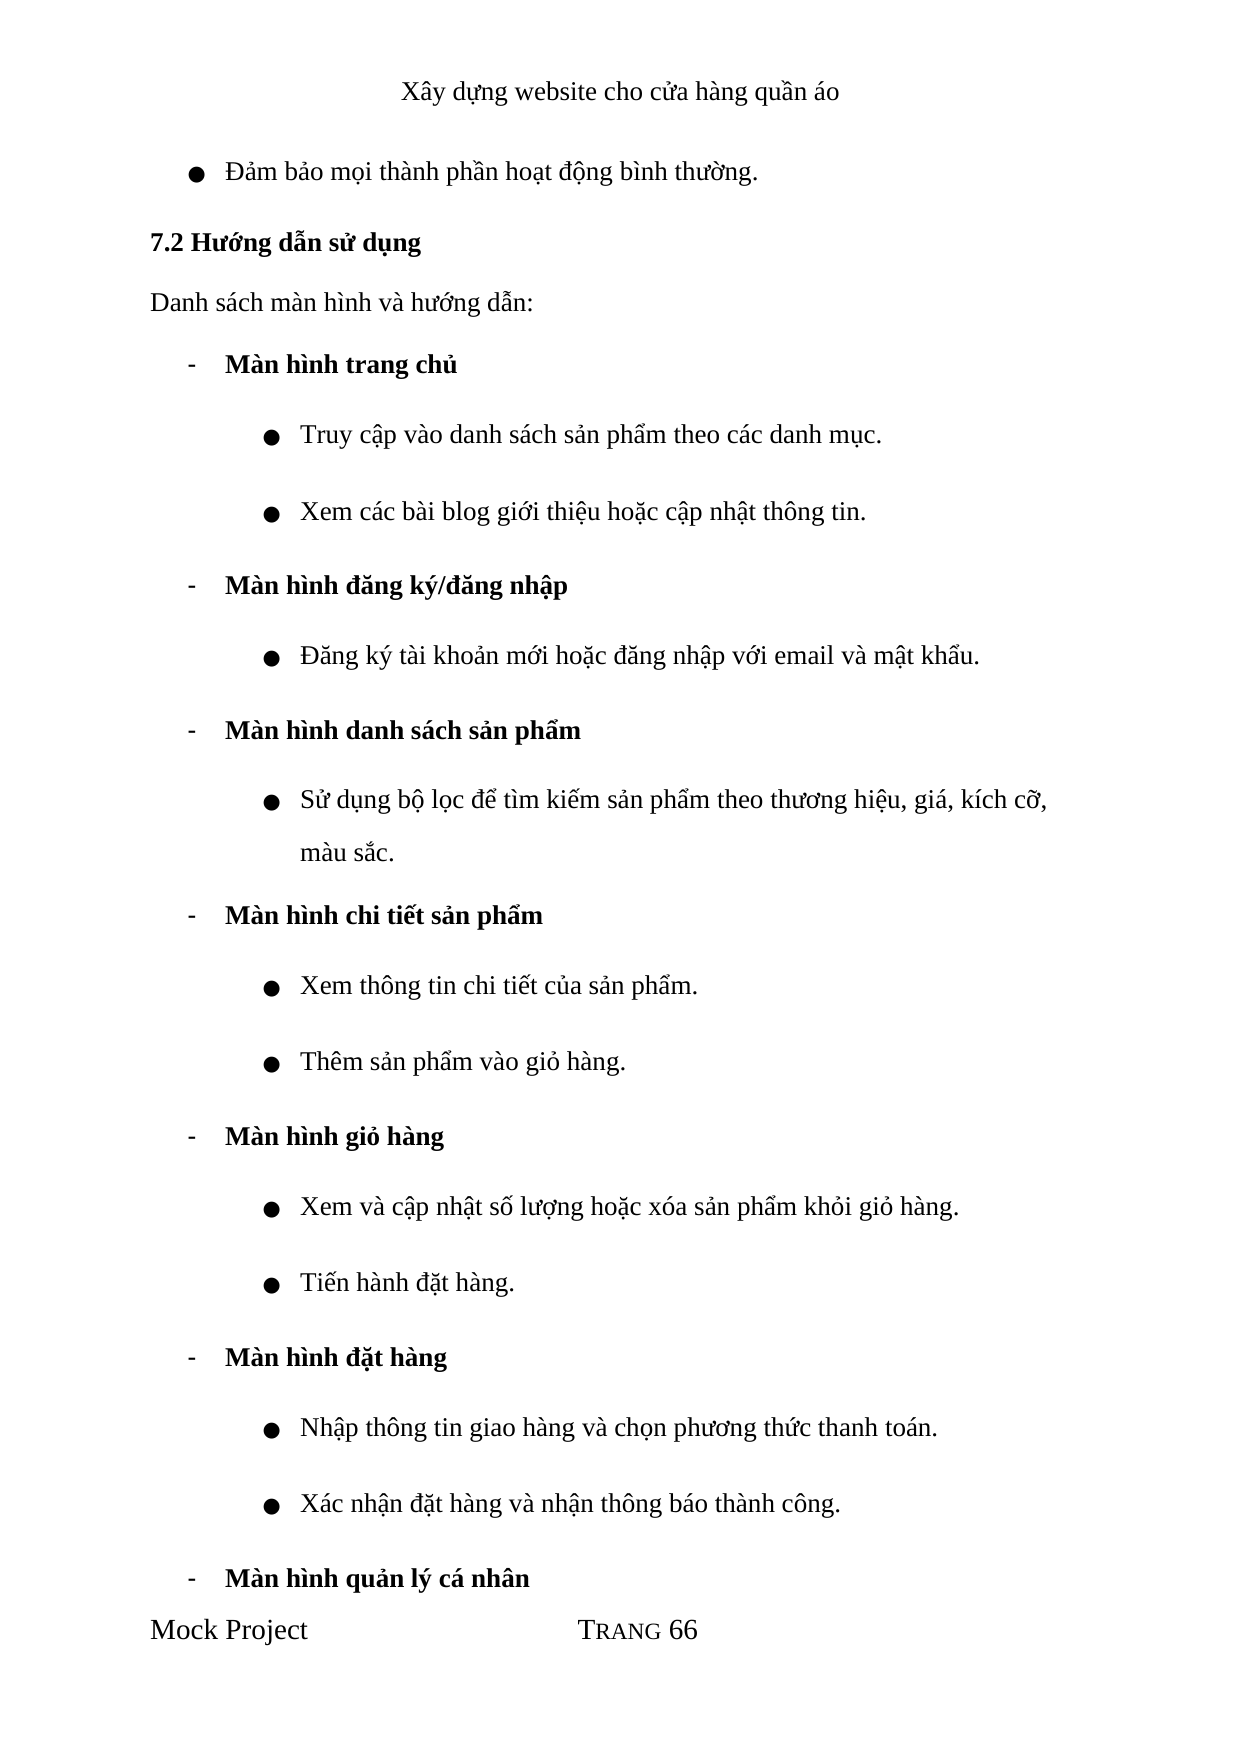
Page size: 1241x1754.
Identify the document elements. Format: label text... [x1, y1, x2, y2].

list Nhập thông tin giao hàng và chọn phương thức thanh toán. [262, 1405, 1090, 1448]
list Sử dụng bộ lọc để tìm kiếm sản phẩm theo thương hiệu, giá, kích cỡ, màu sắc. [262, 778, 1090, 867]
list Màn hình chi tiết sản phẩm [187, 895, 1090, 932]
list Xác nhận đặt hàng và nhận thông báo thành công. [262, 1482, 1090, 1524]
list Màn hình danh sách sản phẩm [187, 710, 1090, 747]
list Màn hình đặt hàng [187, 1337, 1090, 1374]
list Xem thông tin chi tiết của sản phẩm. [262, 963, 1090, 1006]
list Đảm bảo mọi thành phần hoạt động bình thường. [187, 150, 1090, 193]
subtitle 7.2 Hướng dẫn sử dụng [150, 227, 1090, 258]
list Màn hình quản lý cá nhân [187, 1558, 1090, 1595]
list Xem và cập nhật số lượng hoặc xóa sản phẩm khỏi giỏ hàng. [262, 1184, 1090, 1227]
list Đăng ký tài khoản mới hoặc đăng nhập với email và mật khẩu. [262, 634, 1090, 676]
list Màn hình đăng ký/đăng nhập [187, 566, 1090, 603]
list Truy cập vào danh sách sản phẩm theo các danh mục. [262, 413, 1090, 455]
list Màn hình giỏ hàng [187, 1116, 1090, 1153]
list Thêm sản phẩm vào giỏ hàng. [262, 1040, 1090, 1082]
list Màn hình trang chủ [187, 345, 1090, 382]
list Xem các bài blog giới thiệu hoặc cập nhật thông tin. [262, 489, 1090, 532]
text Danh sách màn hình và hướng dẫn: [150, 286, 1090, 317]
list Tiến hành đặt hàng. [262, 1261, 1090, 1303]
